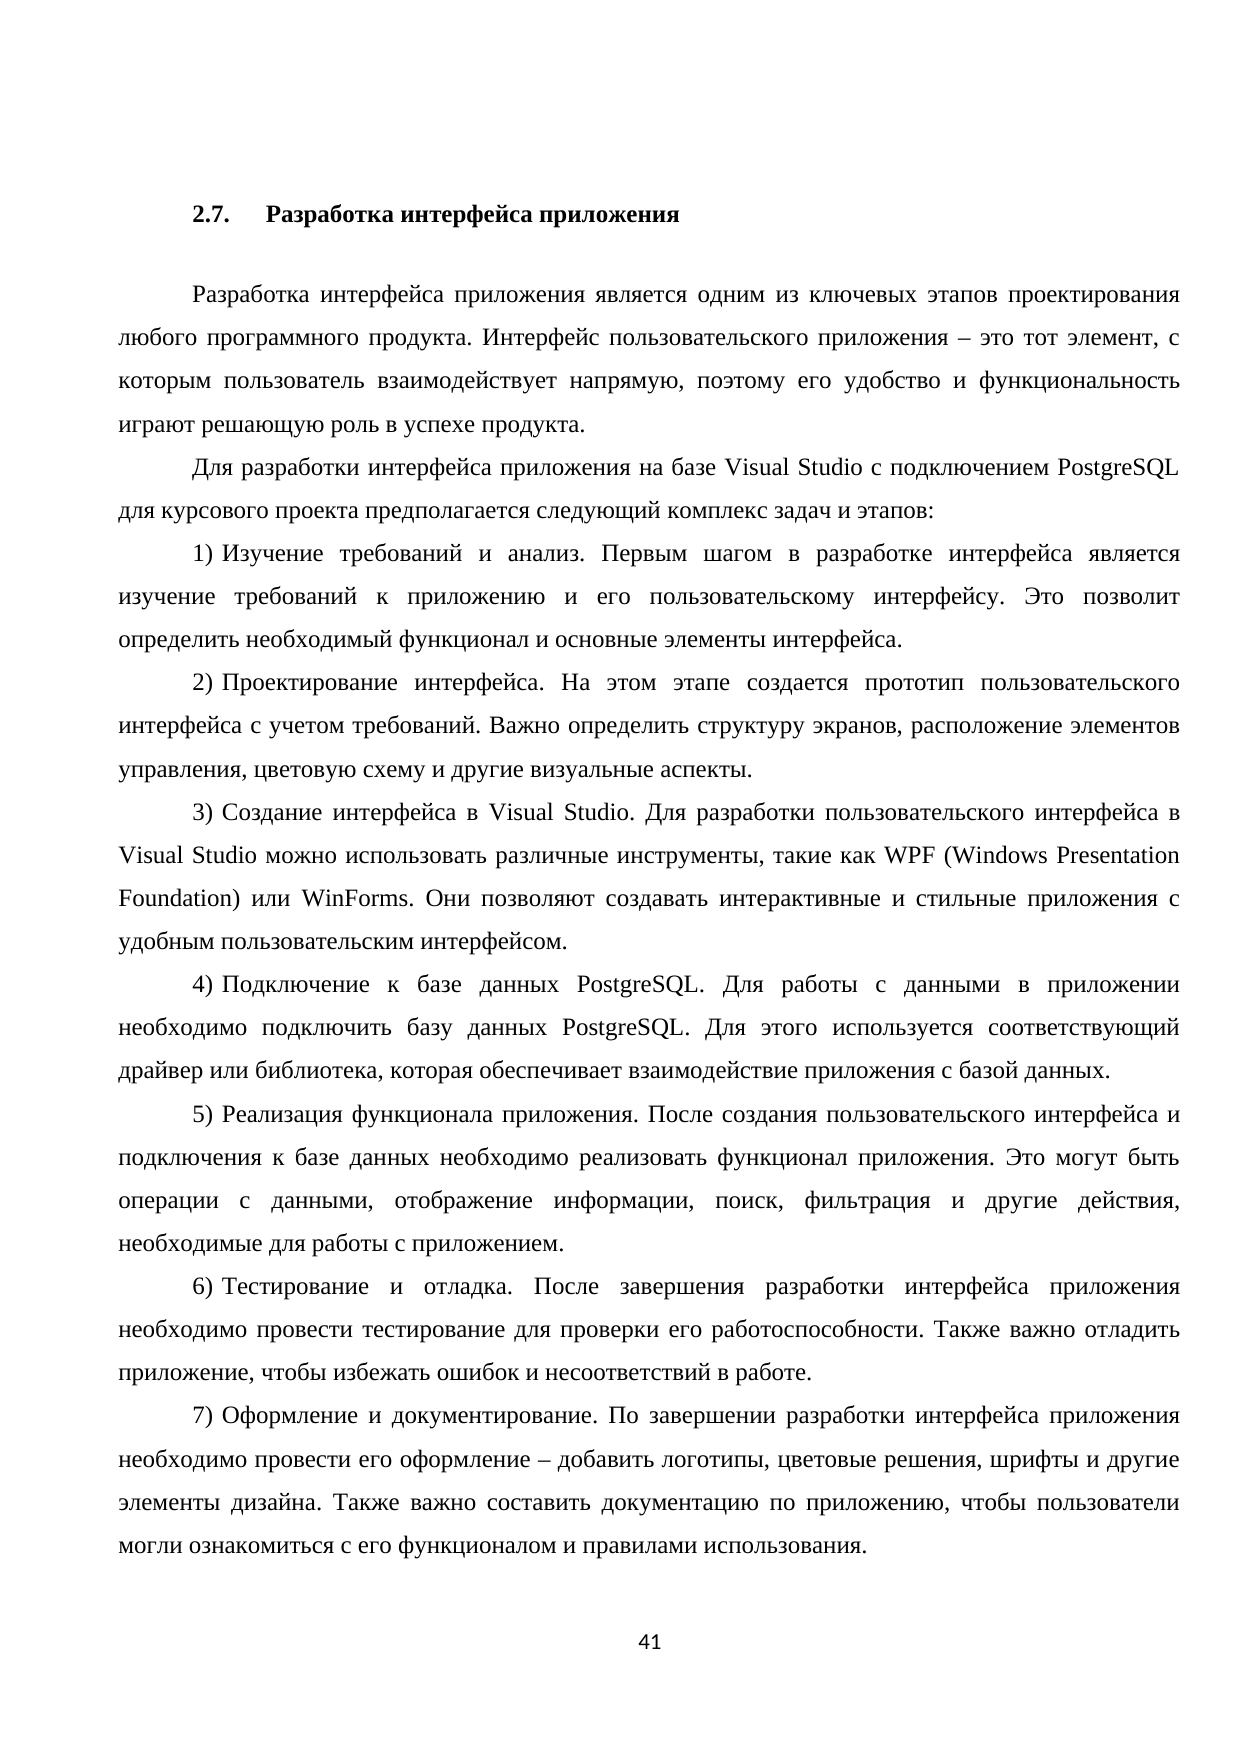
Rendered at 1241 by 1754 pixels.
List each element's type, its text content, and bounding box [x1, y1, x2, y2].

list Оформление и документирование. По завершении разработки интерфейса приложения необходимо провести его оформление – добавить логотипы, цветовые решения, шрифты и другие элементы дизайна. Также важно составить документацию по приложению, чтобы пользователи могли ознакомиться с его функционалом и правилами использования. [118, 1401, 1181, 1559]
list Создание интерфейса в Visual Studio. Для разработки пользовательского интерфейса в Visual Studio можно использовать различные инструменты, такие как WPF (Windows Presentation Foundation) или WinForms. Они позволяют создавать интерактивные и стильные приложения с удобным пользовательским интерфейсом. [118, 797, 1181, 955]
text Для разработки интерфейса приложения на базе Visual Studio с подключением PostgreSQL для курсового проекта предполагается следующий комплекс задач и этапов: [118, 452, 1181, 524]
list Проектирование интерфейса. На этом этапе создается прототип пользовательского интерфейса с учетом требований. Важно определить структуру экранов, расположение элементов управления, цветовую схему и другие визуальные аспекты. [118, 667, 1181, 782]
text Разработка интерфейса приложения является одним из ключевых этапов проектирования любого программного продукта. Интерфейс пользовательского приложения – это тот элемент, с которым пользователь взаимодействует напрямую, поэтому его удобство и функциональность играют решающую роль в успехе продукта. [118, 279, 1181, 437]
subtitle Разработка интерфейса приложения [192, 199, 1181, 227]
list Подключение к базе данных PostgreSQL. Для работы с данными в приложении необходимо подключить базу данных PostgreSQL. Для этого используется соответствующий драйвер или библиотека, которая обеспечивает взаимодействие приложения с базой данных. [118, 969, 1181, 1084]
list Изучение требований и анализ. Первым шагом в разработке интерфейса является изучение требований к приложению и его пользовательскому интерфейсу. Это позволит определить необходимый функционал и основные элементы интерфейса. [118, 538, 1181, 653]
list Реализация функционала приложения. После создания пользовательского интерфейса и подключения к базе данных необходимо реализовать функционал приложения. Это могут быть операции с данными, отображение информации, поиск, фильтрация и другие действия, необходимые для работы с приложением. [118, 1099, 1181, 1257]
list Тестирование и отладка. После завершения разработки интерфейса приложения необходимо провести тестирование для проверки его работоспособности. Также важно отладить приложение, чтобы избежать ошибок и несоответствий в работе. [118, 1271, 1181, 1386]
